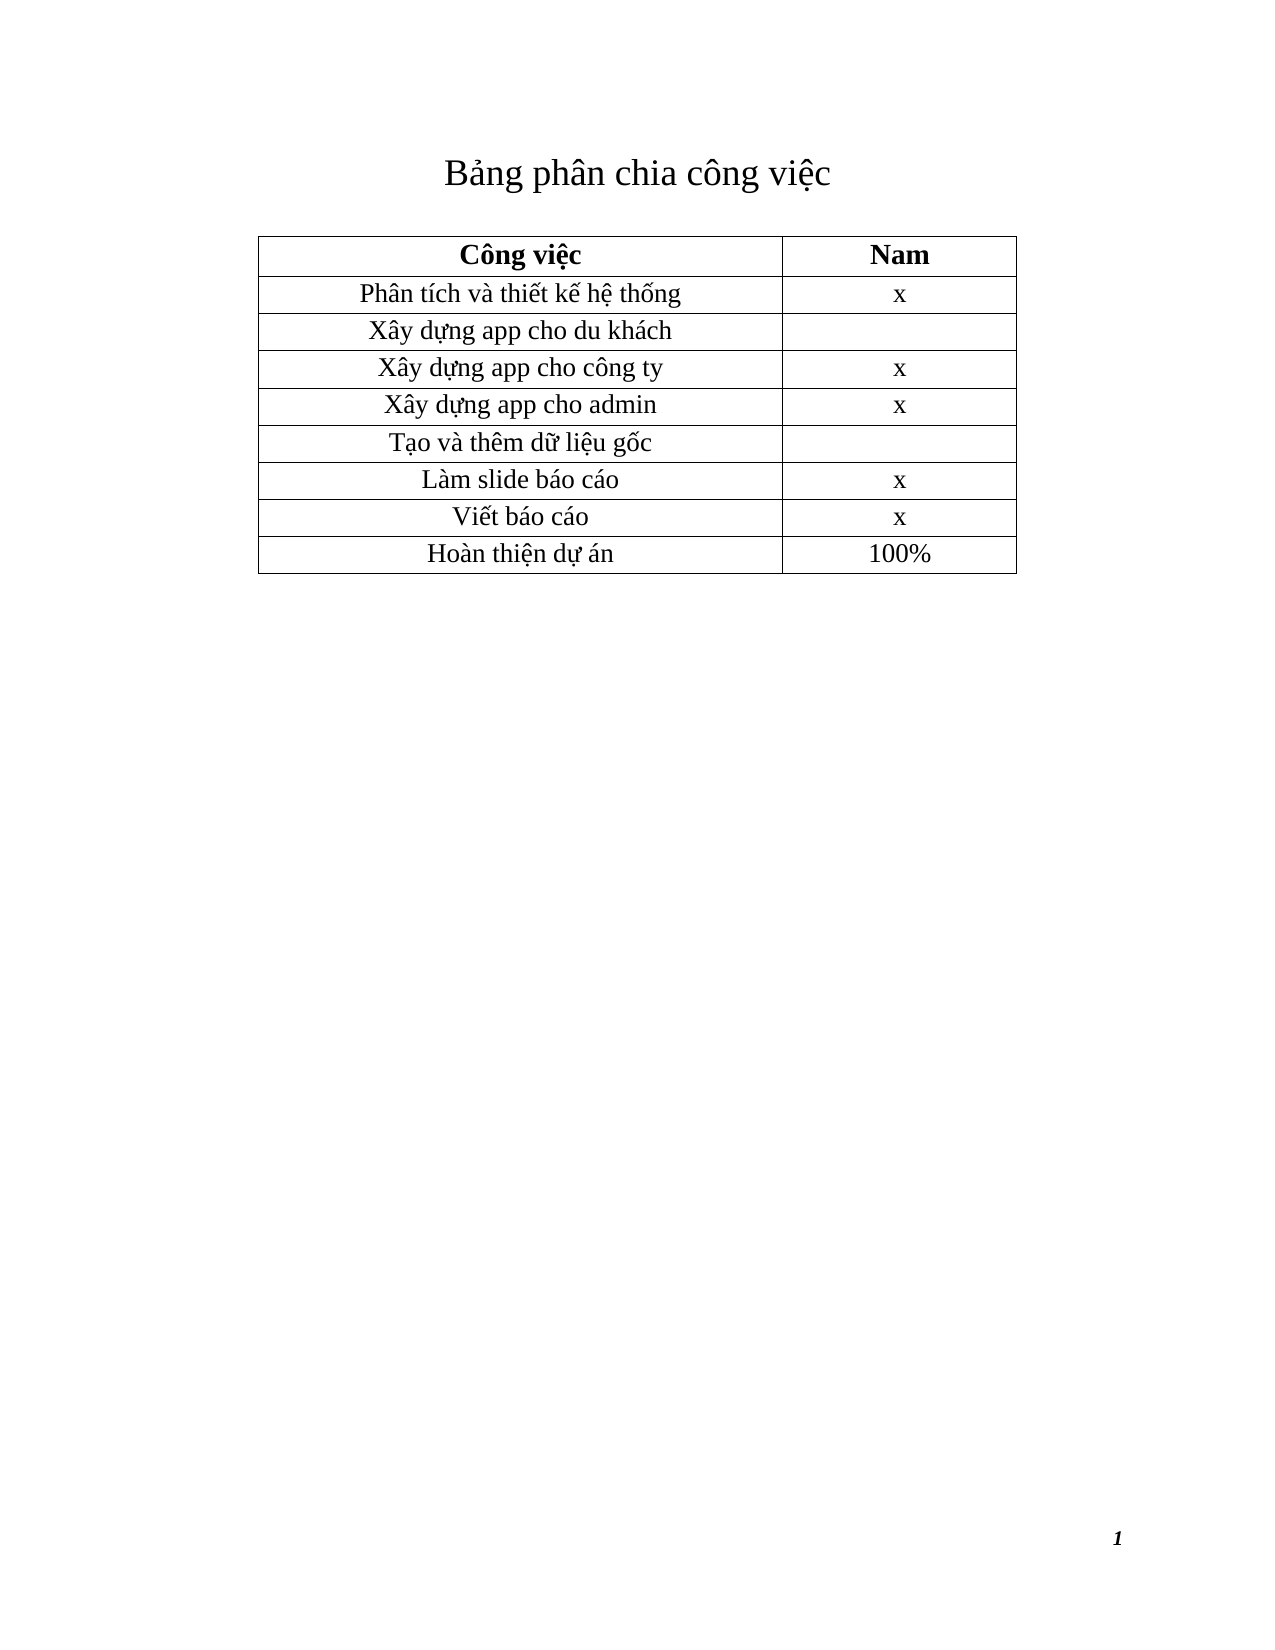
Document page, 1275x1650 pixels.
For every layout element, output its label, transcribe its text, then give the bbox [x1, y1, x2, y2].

table_cell x [783, 351, 1016, 387]
table_cell 100% [783, 537, 1016, 573]
table_cell Xây dựng app cho admin [259, 389, 782, 424]
table_cell x [783, 277, 1016, 313]
table_cell Xây dựng app cho công ty [259, 351, 782, 387]
table_cell Phân tích và thiết kế hệ thống [259, 277, 782, 313]
table_cell x [783, 500, 1016, 536]
table_cell Xây dựng app cho du khách [259, 314, 782, 350]
table_cell Tạo và thêm dữ liệu gốc [259, 426, 782, 462]
table_header Công việc [259, 237, 782, 276]
table_cell x [783, 463, 1016, 499]
table_cell Viết báo cáo [259, 500, 782, 536]
table_cell [783, 426, 1016, 462]
table_header Nam [783, 237, 1016, 276]
table_cell [783, 314, 1016, 350]
table_cell Làm slide báo cáo [259, 463, 782, 499]
table_cell x [783, 389, 1016, 424]
table_cell Hoàn thiện dự án [259, 537, 782, 573]
text Bảng phân chia công việc [150, 150, 1125, 193]
